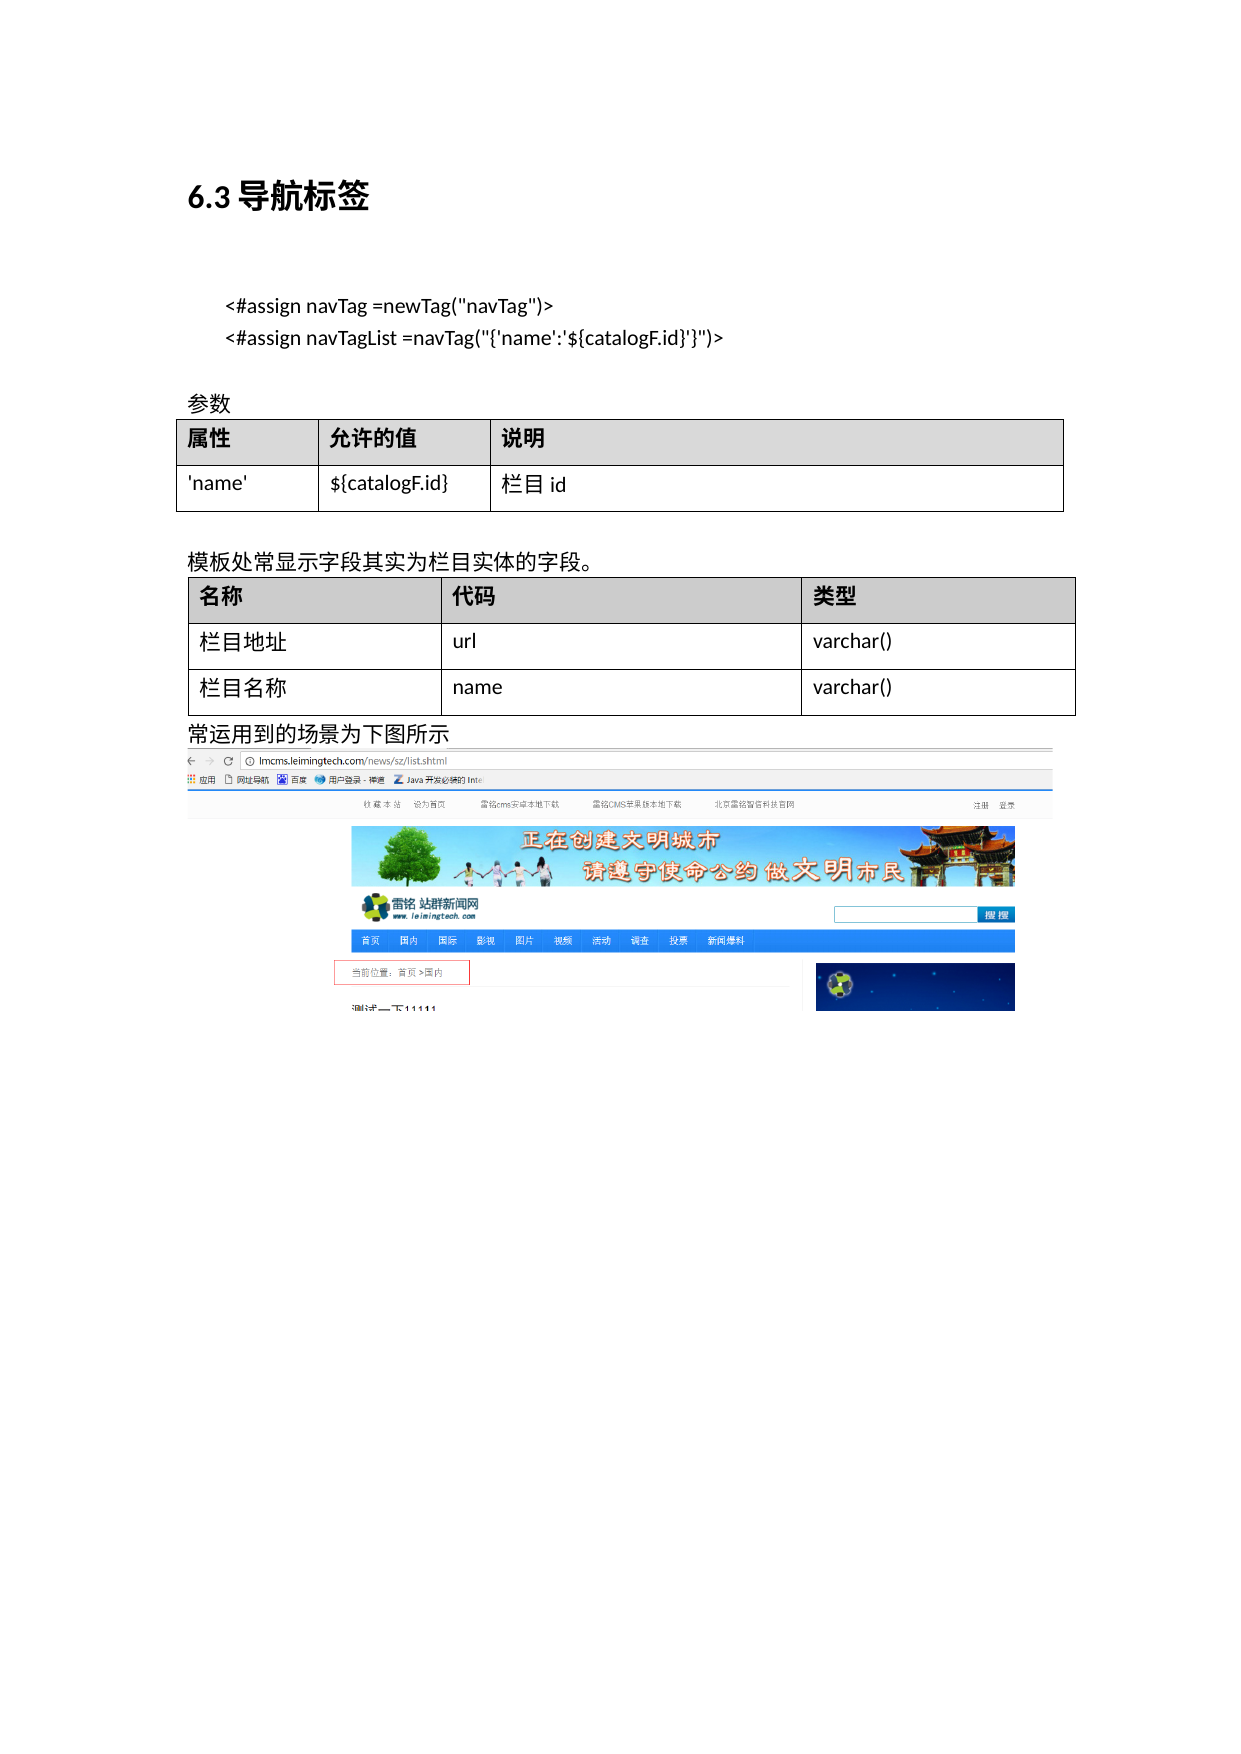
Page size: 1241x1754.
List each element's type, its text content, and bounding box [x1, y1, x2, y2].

text 参数 [187, 387, 1053, 419]
table_header 类型 [802, 578, 1075, 623]
table_cell varchar() [802, 624, 1075, 669]
subtitle 6.3导航标签 [187, 162, 1053, 227]
table_header 允许的值 [319, 420, 490, 465]
table_cell 栏目名称 [189, 670, 441, 715]
list <#assign navTag =newTag("navTag")> [225, 289, 1053, 322]
text 模板处常显示字段其实为栏目实体的字段。 [187, 545, 1053, 577]
table_cell varchar() [802, 670, 1075, 715]
table_cell ${catalogF.id} [319, 466, 490, 511]
table_cell 'name' [177, 466, 318, 511]
table_header 名称 [189, 578, 441, 623]
picture [187, 748, 1053, 1011]
table_header 说明 [491, 420, 1063, 465]
table_header 代码 [442, 578, 801, 623]
table_cell url [442, 624, 801, 669]
text 常运用到的场景为下图所示 [187, 716, 1053, 748]
table_header 属性 [177, 420, 318, 465]
list <#assign navTagList =navTag("{'name':'${catalogF.id}'}")> [225, 322, 1053, 354]
table_cell 栏目id [491, 466, 1063, 511]
table_cell name [442, 670, 801, 715]
table_cell 栏目地址 [189, 624, 441, 669]
